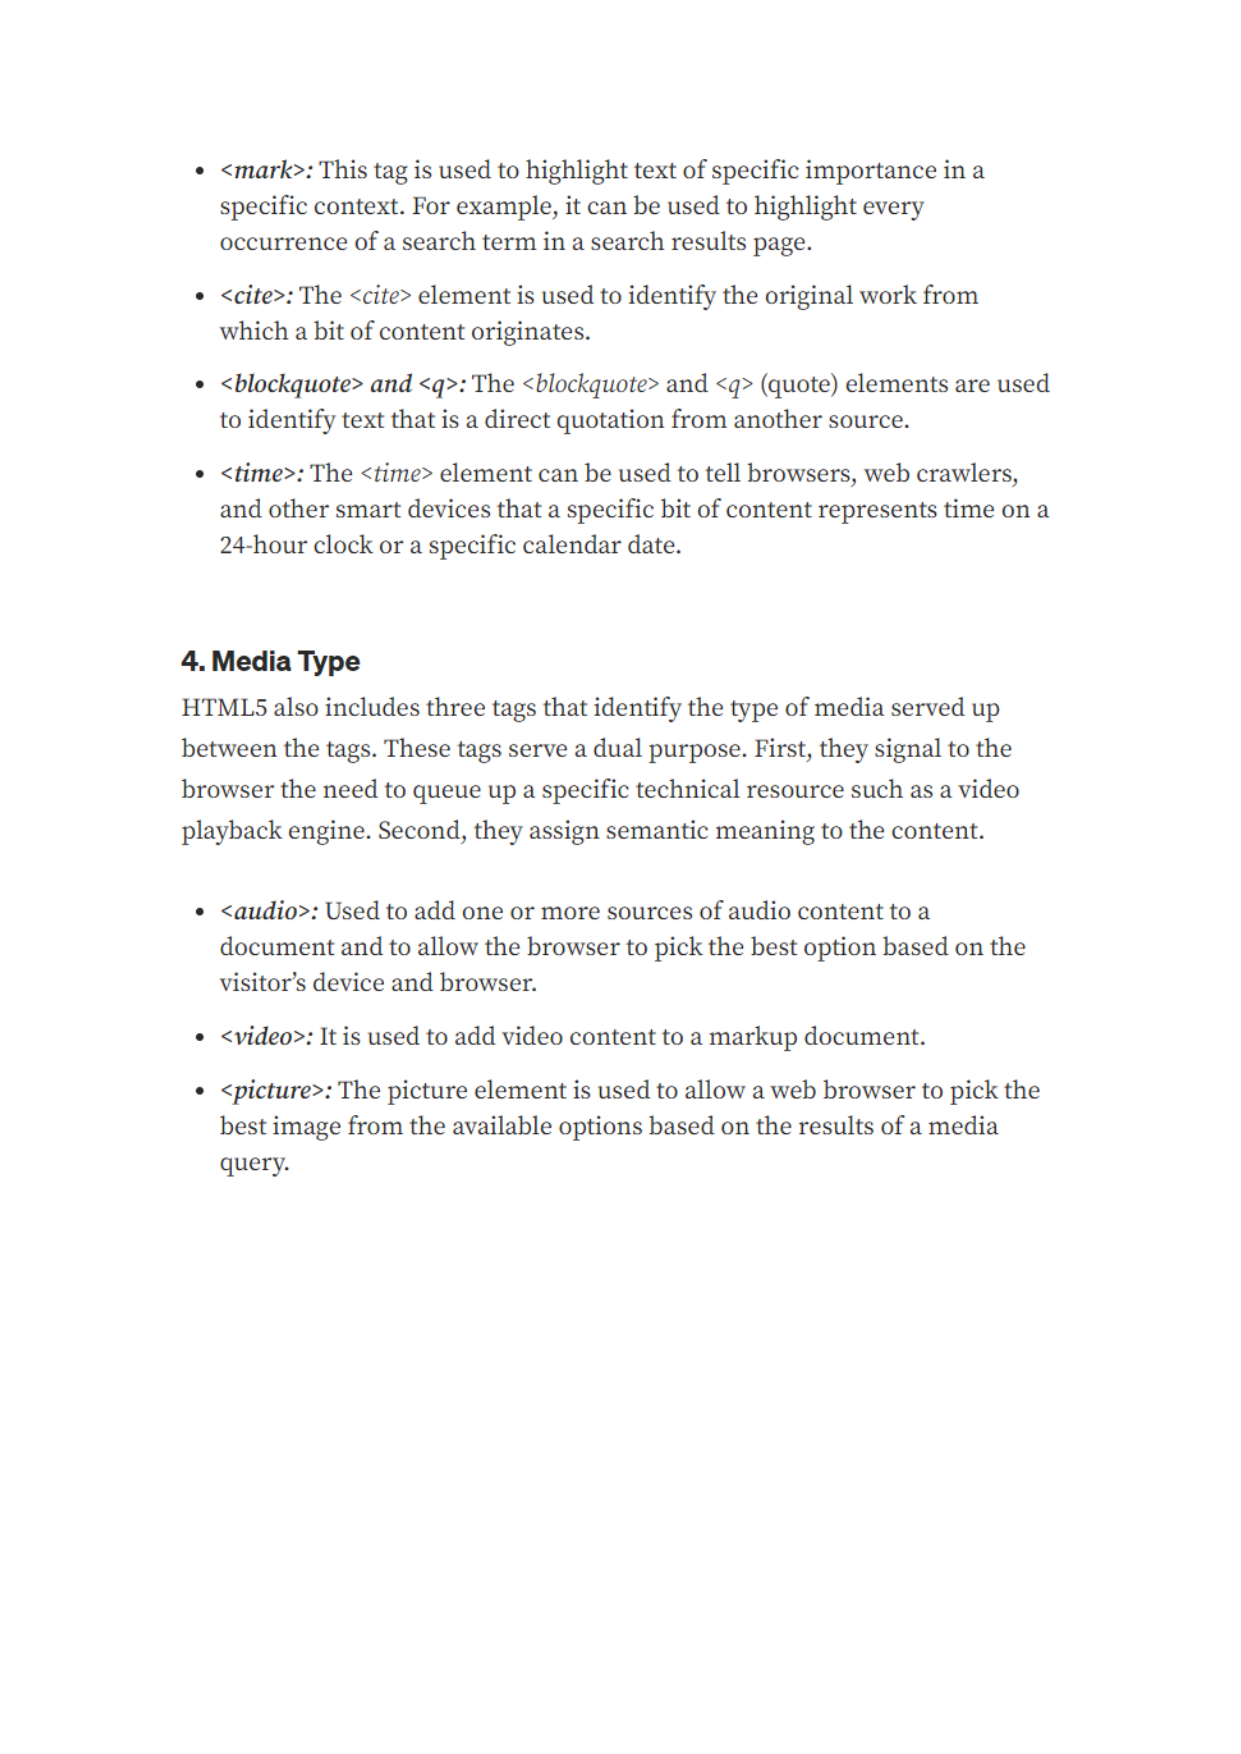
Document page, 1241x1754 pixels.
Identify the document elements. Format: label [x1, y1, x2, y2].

picture [150, 150, 1091, 1265]
